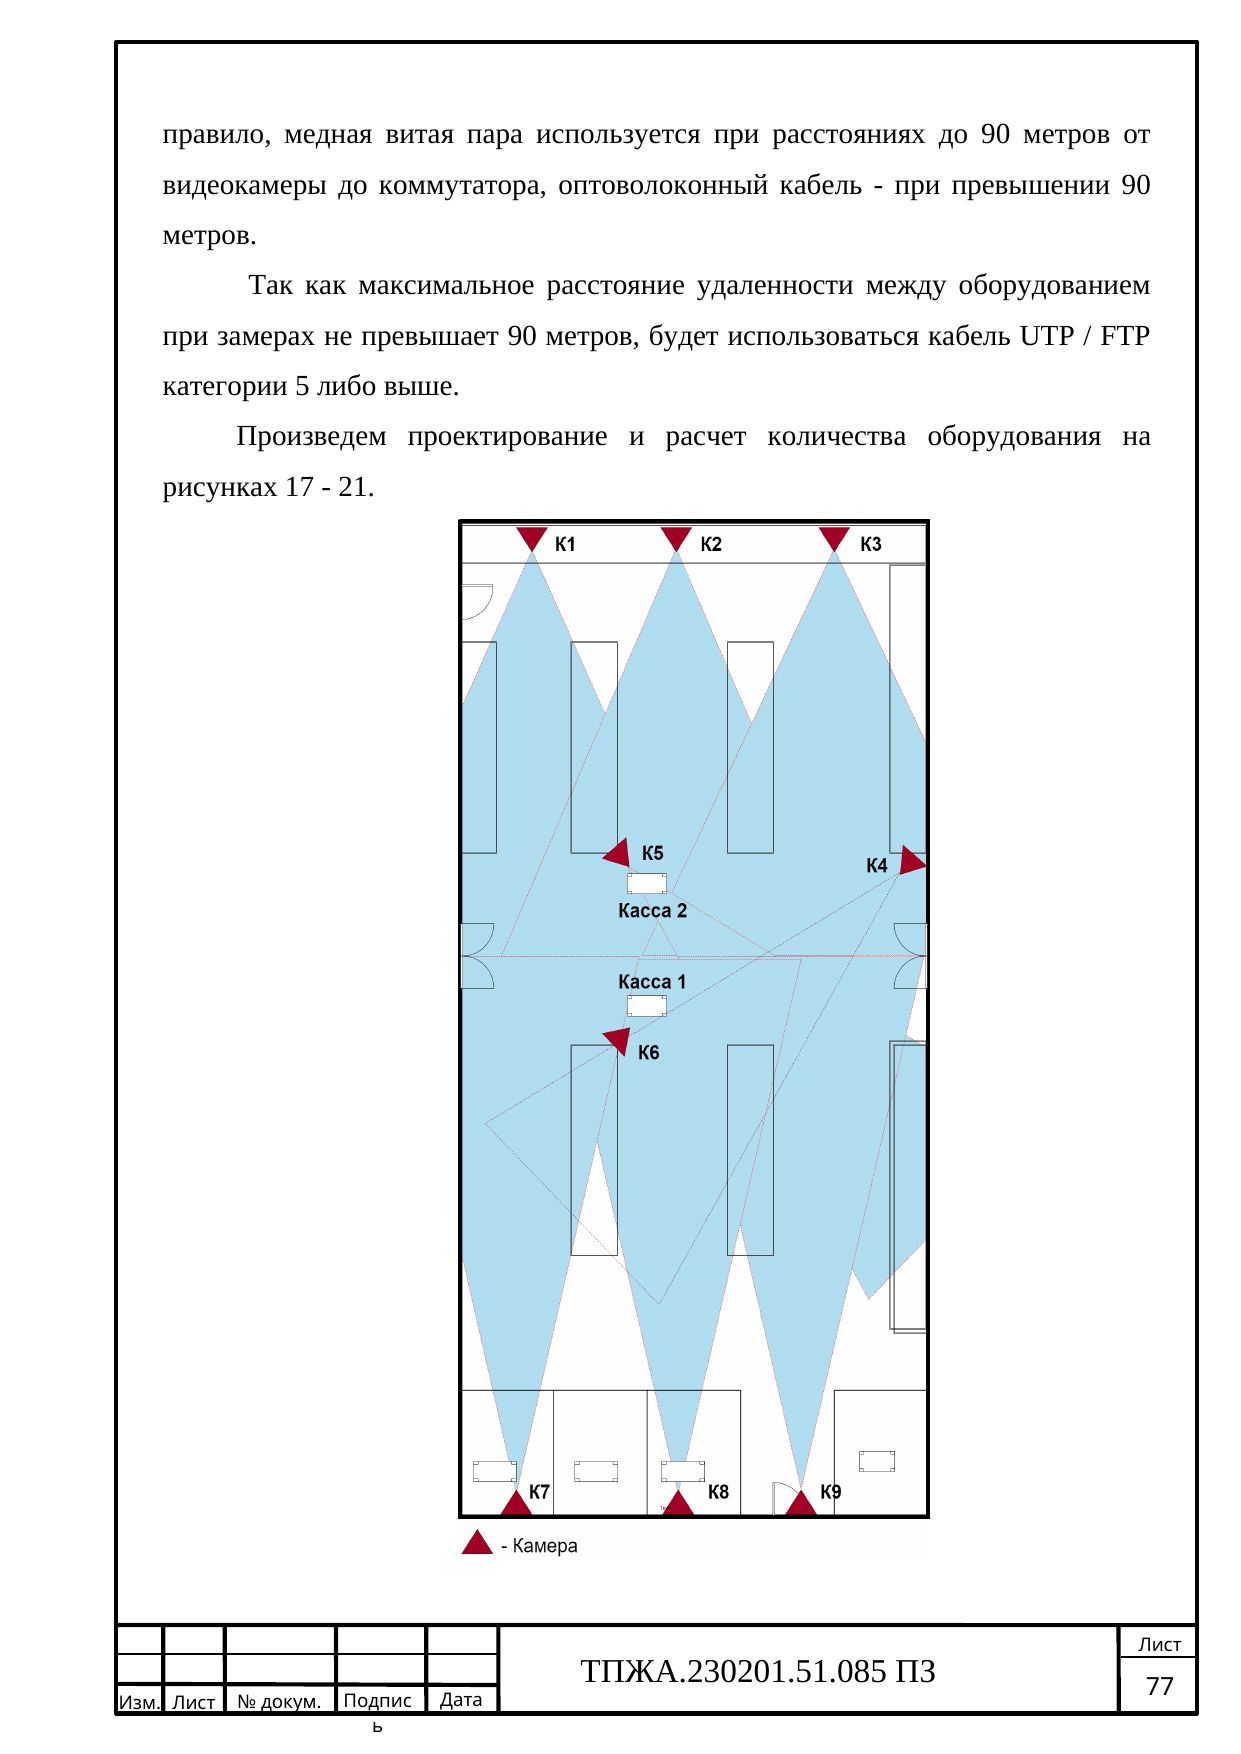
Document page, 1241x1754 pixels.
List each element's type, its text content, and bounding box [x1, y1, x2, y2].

picture [457, 519, 930, 1557]
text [162, 117, 1152, 251]
text Произведем проектирование и расчет количества оборудования на рисунках 17 - 21. [162, 418, 1152, 502]
text Так как максимальное расстояние удаленности между оборудованием при замерах не превышает 90 метров, будет использоваться кабель UTP / FTP категории 5 либо выше. [162, 267, 1152, 402]
